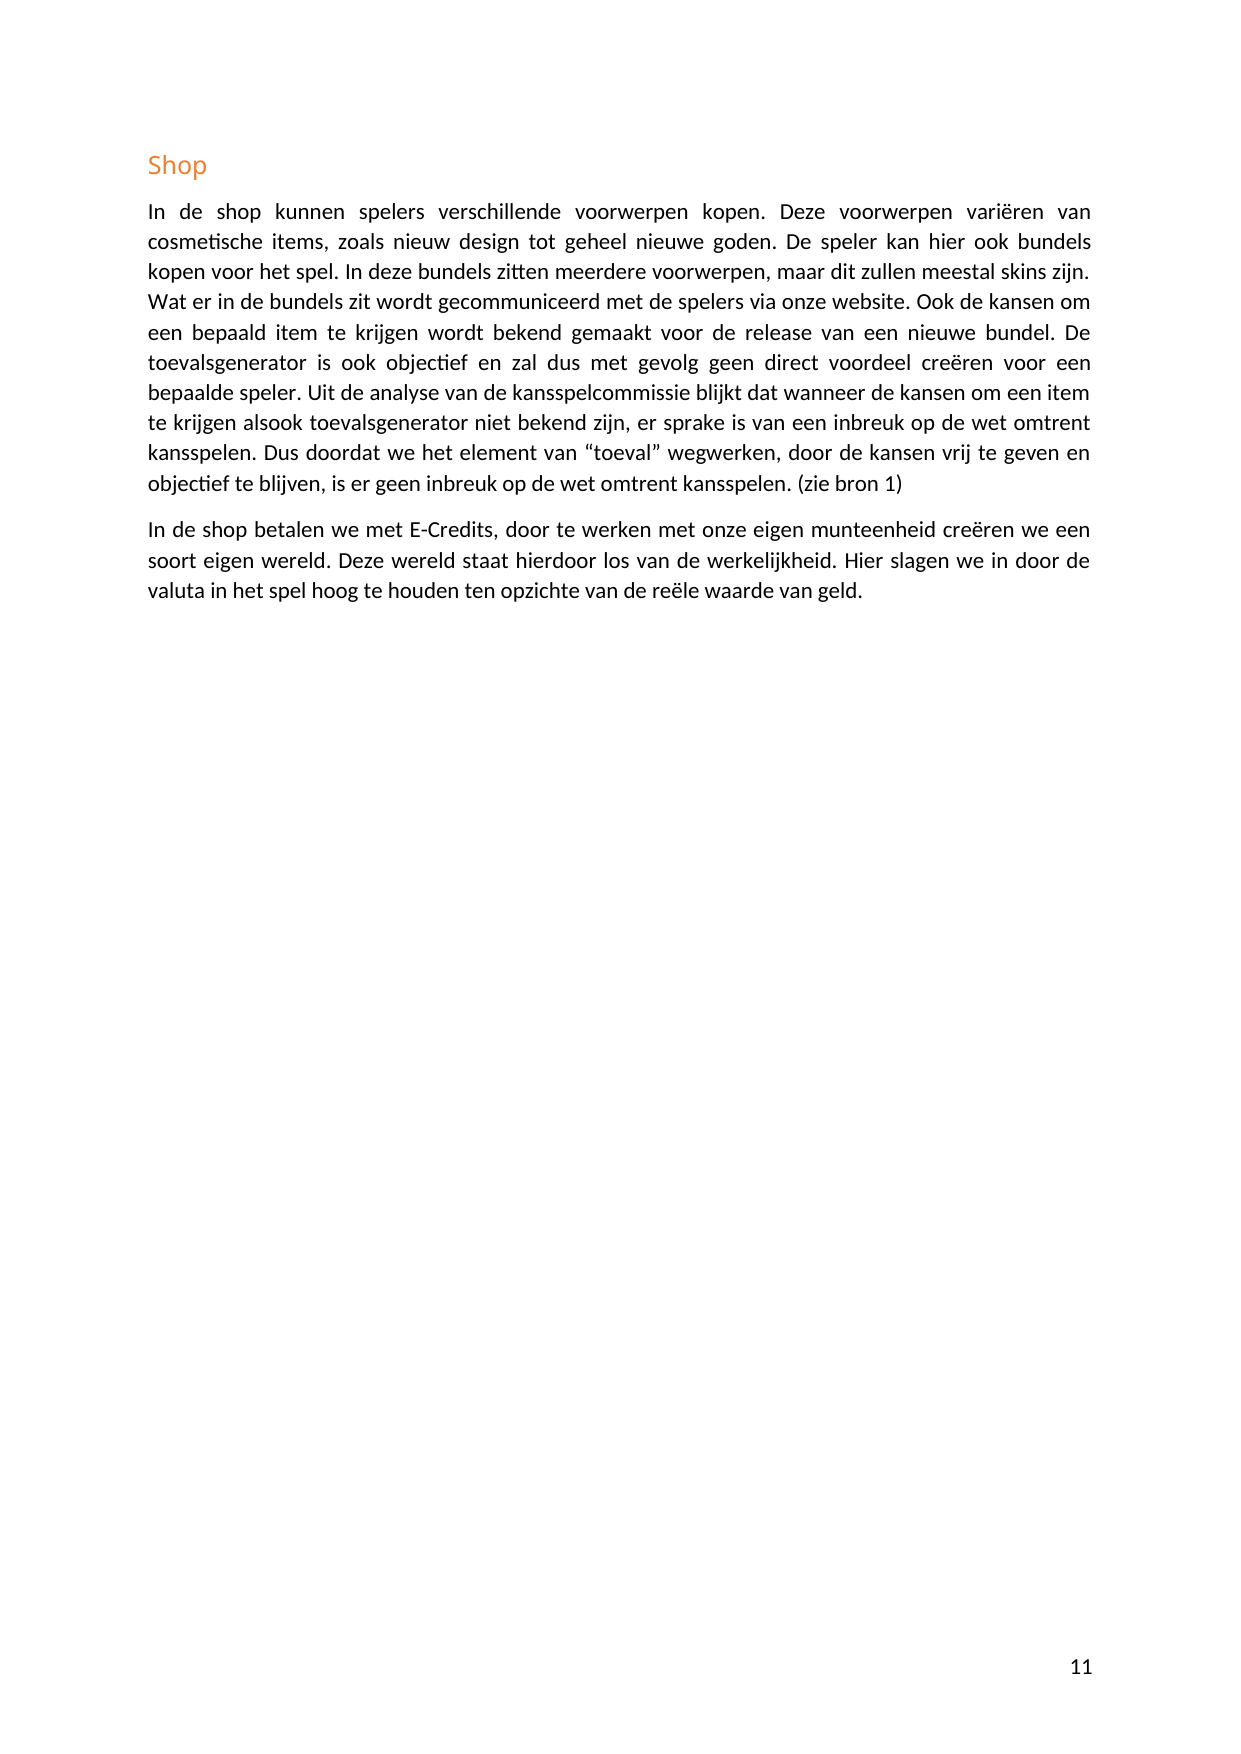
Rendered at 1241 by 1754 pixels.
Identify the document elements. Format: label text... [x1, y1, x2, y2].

subtitle Shop [148, 148, 1093, 182]
text In de shop kunnen spelers verschillende voorwerpen kopen. Deze voorwerpen variëren van cosmetische items, zoals nieuw design tot geheel nieuwe goden. De speler kan hier ook bundels kopen voor het spel. In deze bundels zitten meerdere voorwerpen, maar dit zullen meestal skins zijn. Wat er in de bundels zit wordt gecommuniceerd met de spelers via onze website. Ook de kansen om een bepaald item te krijgen wordt bekend gemaakt voor de release van een nieuwe bundel. De toevalsgenerator is ook objectief en zal dus met gevolg geen direct voordeel creëren voor een bepaalde speler. Uit de analyse van de kansspelcommissie blijkt dat wanneer de kansen om een item te krijgen alsook toevalsgenerator niet bekend zijn, er sprake is van een inbreuk op de wet omtrent kansspelen. Dus doordat we het element van “toeval” wegwerken, door de kansen vrij te geven en objectief te blijven, is er geen inbreuk op de wet omtrent kansspelen. (zie bron 1) [148, 197, 1093, 497]
text In de shop betalen we met E-Credits, door te werken met onze eigen munteenheid creëren we een soort eigen wereld. Deze wereld staat hierdoor los van de werkelijkheid. Hier slagen we in door de valuta in het spel hoog te houden ten opzichte van de reële waarde van geld. [148, 516, 1093, 604]
